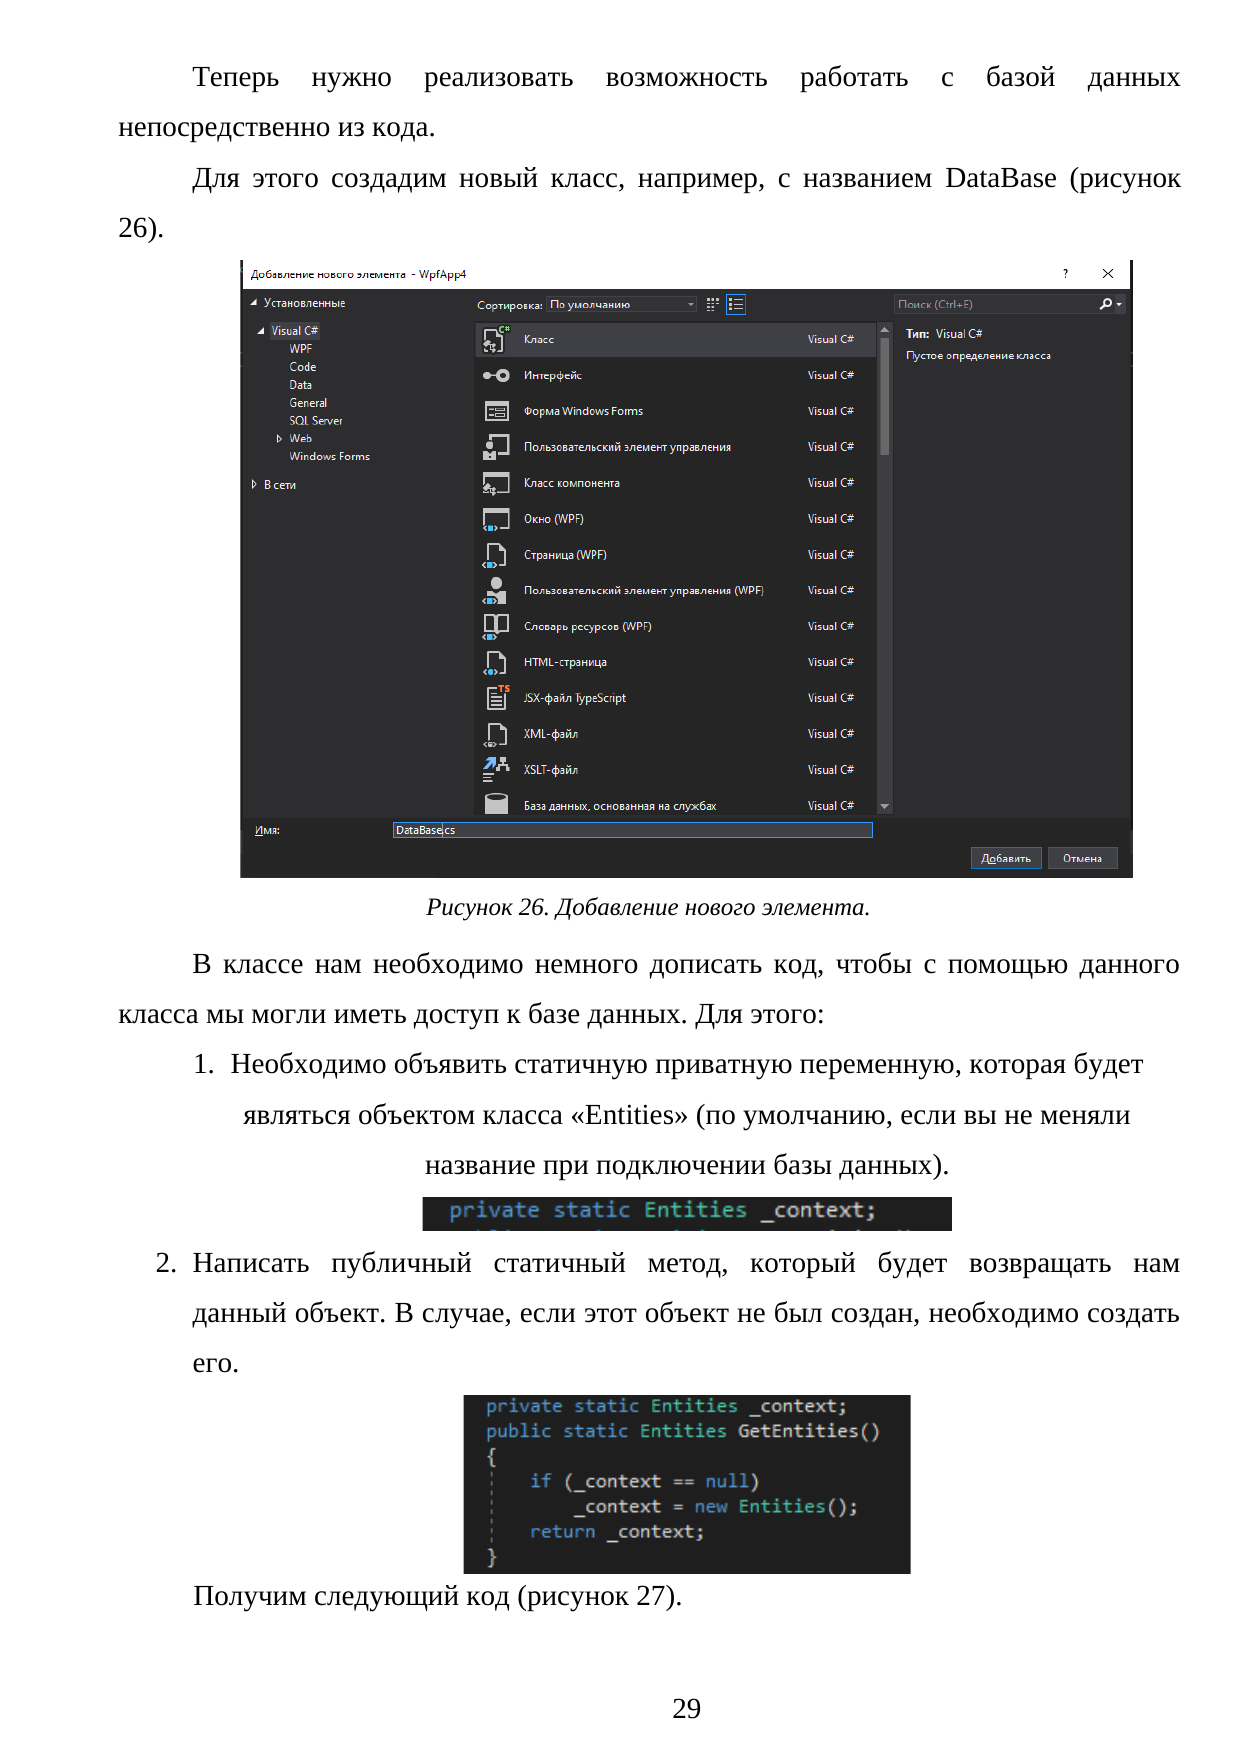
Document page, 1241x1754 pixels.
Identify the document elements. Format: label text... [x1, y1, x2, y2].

picture [463, 1395, 911, 1574]
picture [240, 260, 1133, 878]
list Получим следующий код (рисунок 27). [193, 1578, 1181, 1611]
text В классе нам необходимо немного дописать код, чтобы с помощью данного класса мы могли иметь доступ к базе данных. Для этого: [118, 946, 1181, 1030]
picture [422, 1197, 952, 1231]
list Необходимо объявить статичную приватную переменную, которая будет являться объектом класса «Entities» (по умолчанию, если вы не меняли название при подключении базы данных). [156, 1046, 1181, 1181]
text Теперь нужно реализовать возможность работать с базой данных непосредственно из кода. [118, 59, 1181, 143]
text Для этого создадим новый класс, например, с названием DataBase (рисунок 26). [118, 160, 1181, 243]
list Написать публичный статичный метод, который будет возвращать нам данный объект. В случае, если этот объект не был создан, необходимо создать его. [155, 1245, 1181, 1379]
text Рисунок 26. Добавление нового элемента. [118, 892, 1181, 921]
